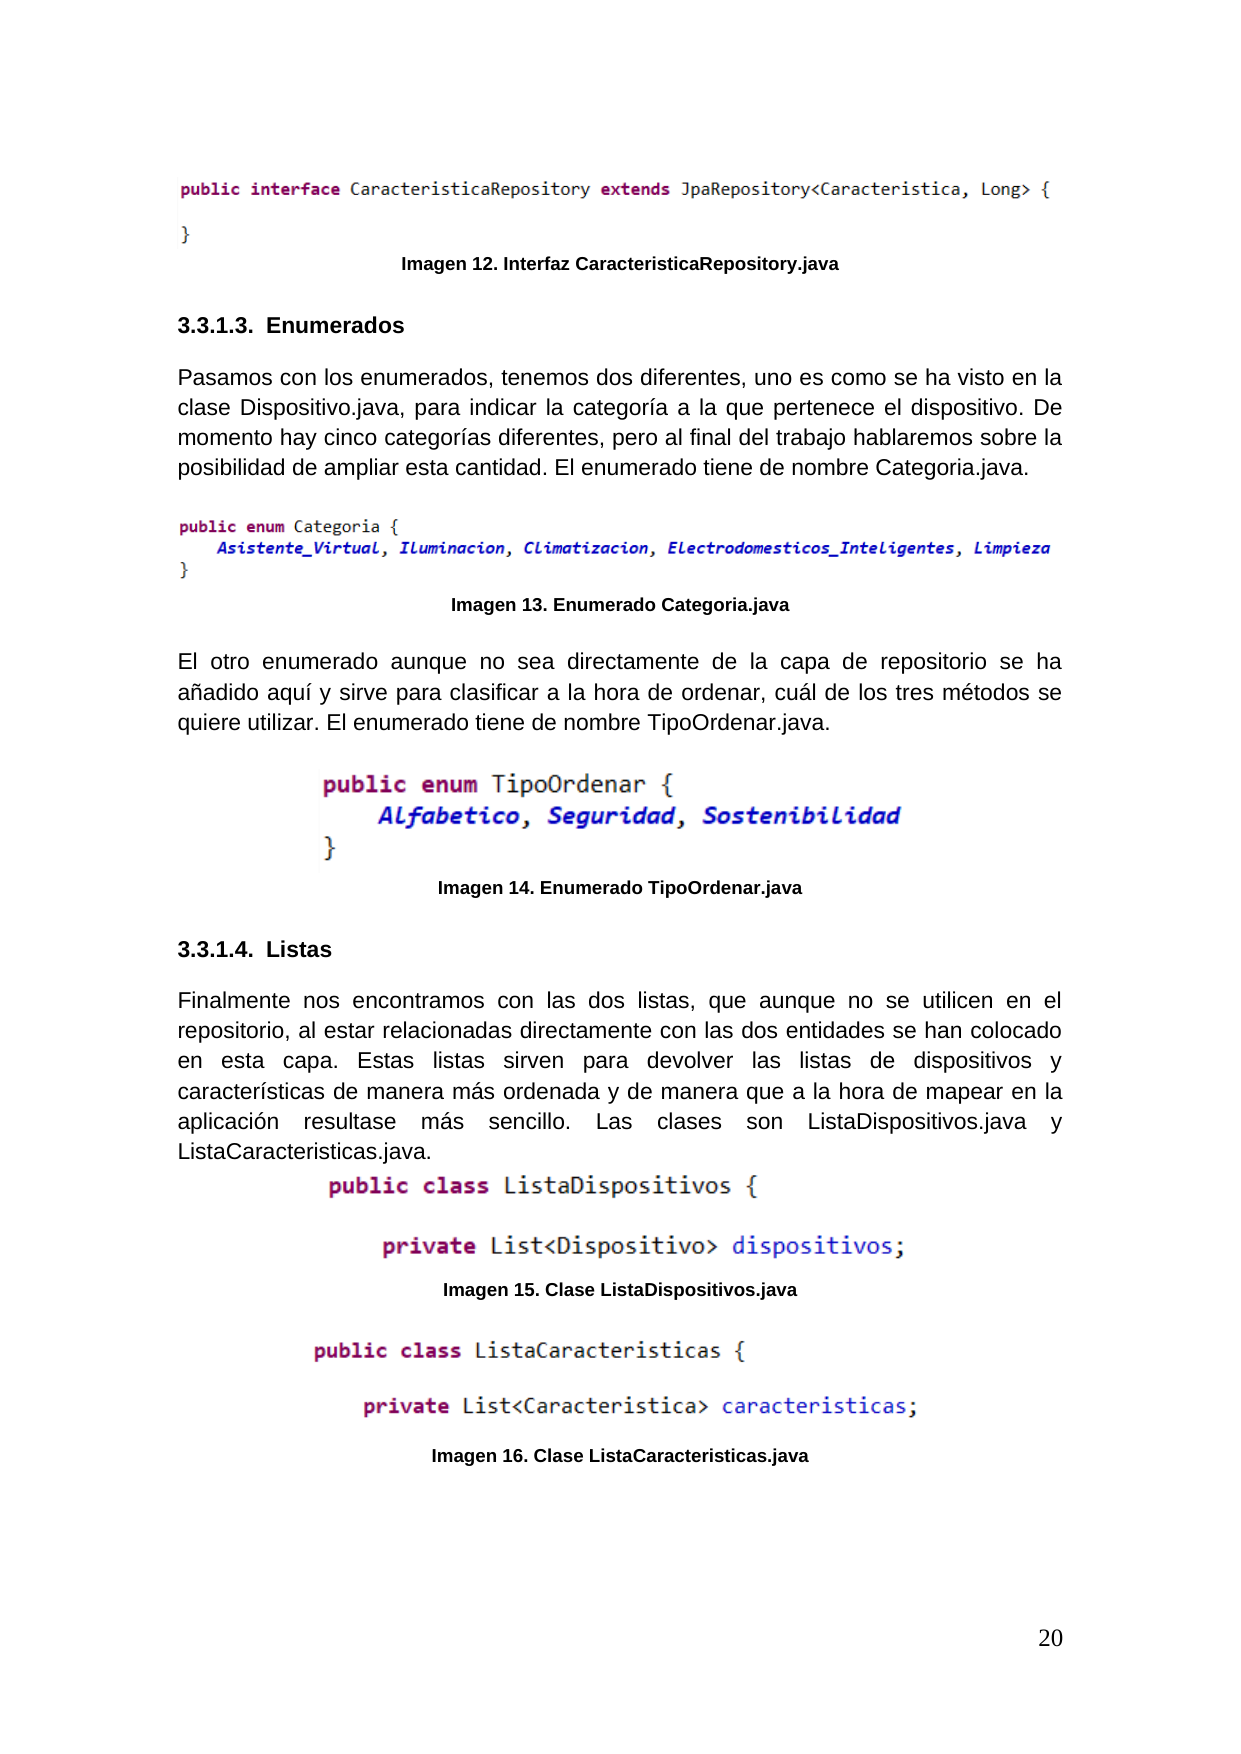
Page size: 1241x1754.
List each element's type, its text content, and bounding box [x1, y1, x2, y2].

subtitle Enumerados [177, 312, 1063, 339]
picture [177, 177, 1063, 249]
text Pasamos con los enumerados, tenemos dos diferentes, uno es como se ha visto en la clase Dispositivo.java, para indicar la categoría a la que pertenece el dispositivo. De momento hay cinco categorías diferentes, pero al final del trabajo hablaremos sobre la posibilidad de ampliar esta cantidad. El enumerado tiene de nombre Categoria.java. [177, 364, 1063, 481]
text Imagen 15. Clase ListaDispositivos.java [177, 1278, 1063, 1300]
subtitle Listas [177, 936, 1063, 962]
text Finalmente nos encontramos con las dos listas, que aunque no se utilicen en el repositorio, al estar relacionadas directamente con las dos entidades se han colocado en esta capa. Estas listas sirven para devolver las listas de dispositivos y características de manera más ordenada y de manera que a la hora de mapear en la aplicación resultase más sencillo. Las clases son ListaDispositivos.java y ListaCaracteristicas.java. [177, 987, 1063, 1164]
picture [318, 769, 922, 873]
picture [327, 1168, 913, 1275]
text Imagen 12. Interfaz CaracteristicaRepository.java [177, 253, 1063, 275]
text Imagen 16. Clase ListaCaracteristicas.java [177, 1445, 1063, 1466]
text Imagen 13. Enumerado Categoria.java [177, 593, 1063, 615]
picture [177, 514, 1063, 589]
picture [311, 1333, 929, 1441]
text El otro enumerado aunque no sea directamente de la capa de repositorio se ha añadido aquí y sirve para clasificar a la hora de ordenar, cuál de los tres métodos se quiere utilizar. El enumerado tiene de nombre TipoOrdenar.java. [177, 648, 1063, 735]
text Imagen 14. Enumerado TipoOrdenar.java [177, 877, 1063, 898]
